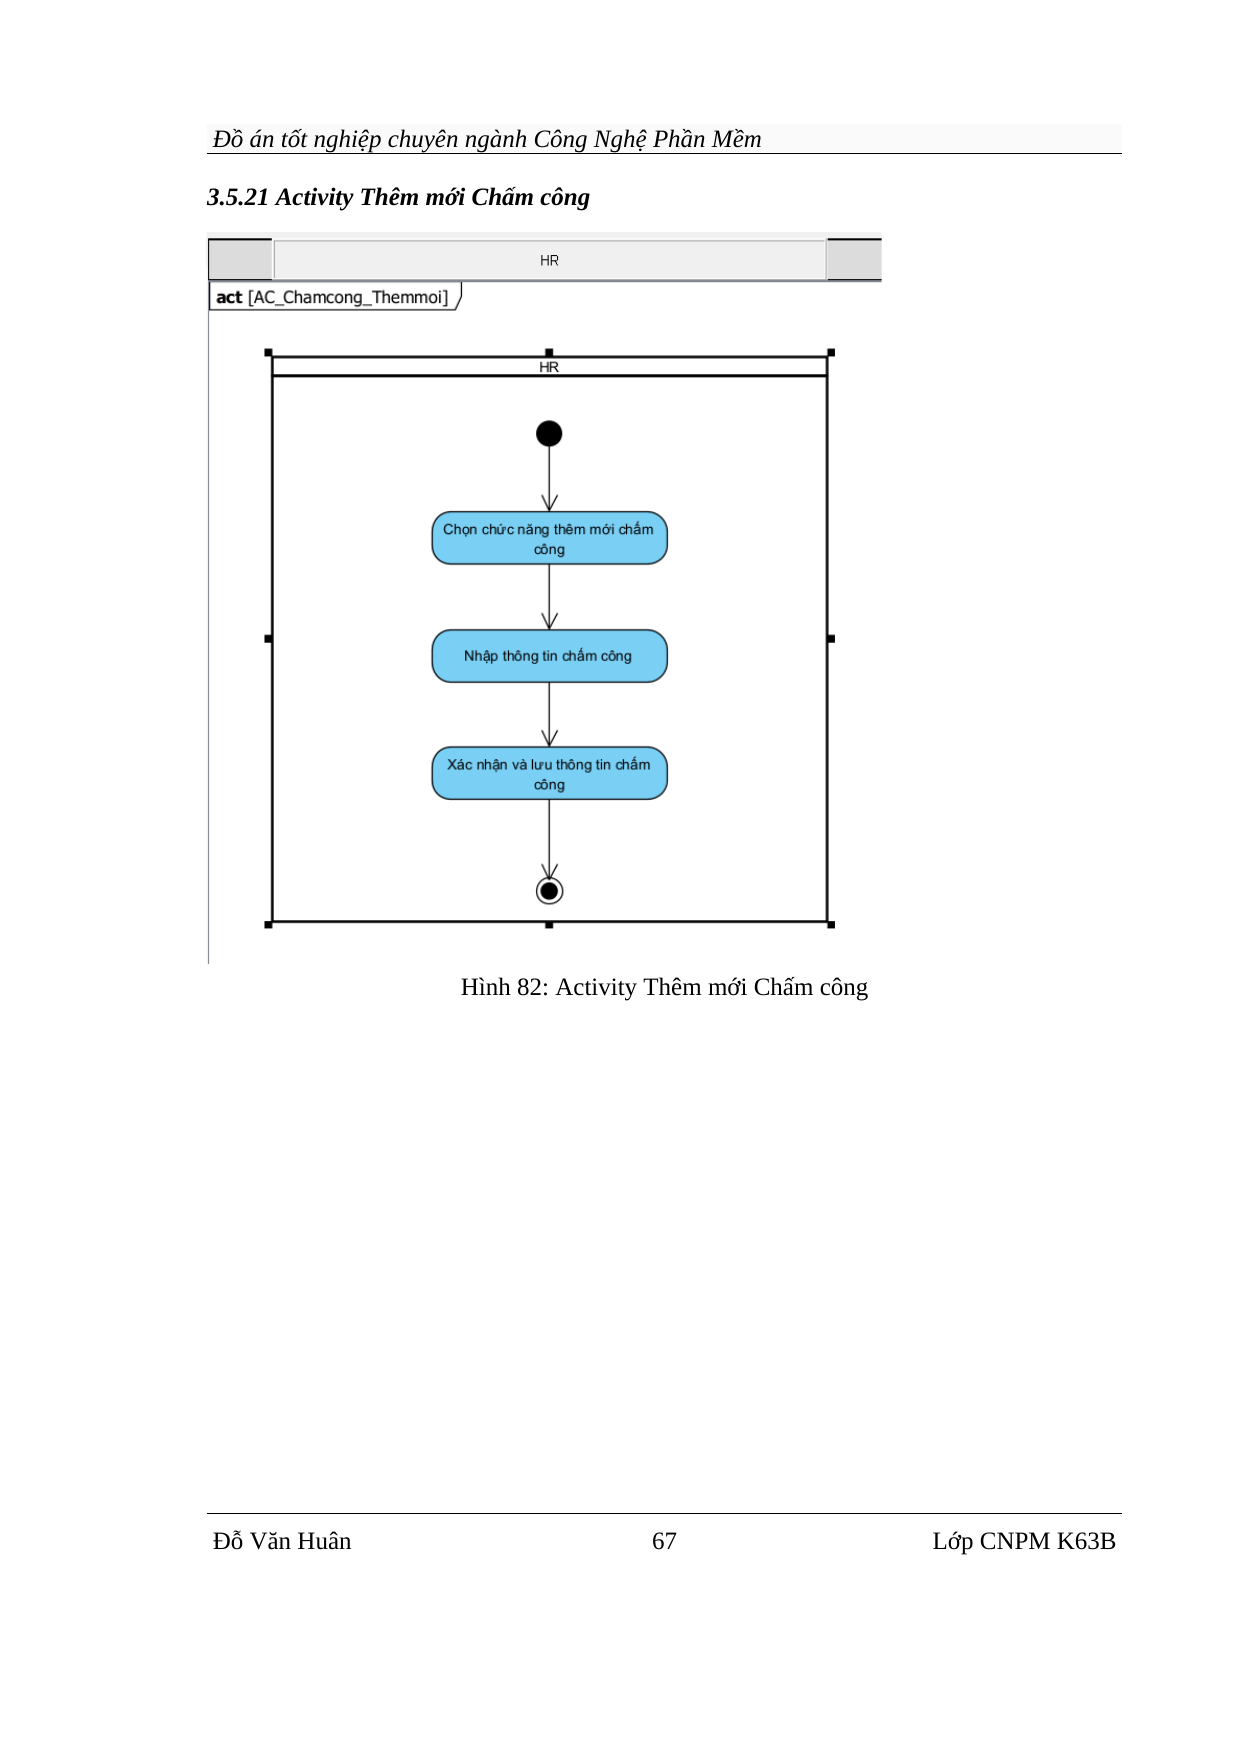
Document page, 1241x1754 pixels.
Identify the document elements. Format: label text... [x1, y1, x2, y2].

text Hình 82: Activity Thêm mới Chấm công [207, 972, 1122, 1001]
picture [206, 232, 882, 964]
subtitle Activity Thêm mới Chấm công [207, 182, 1122, 211]
